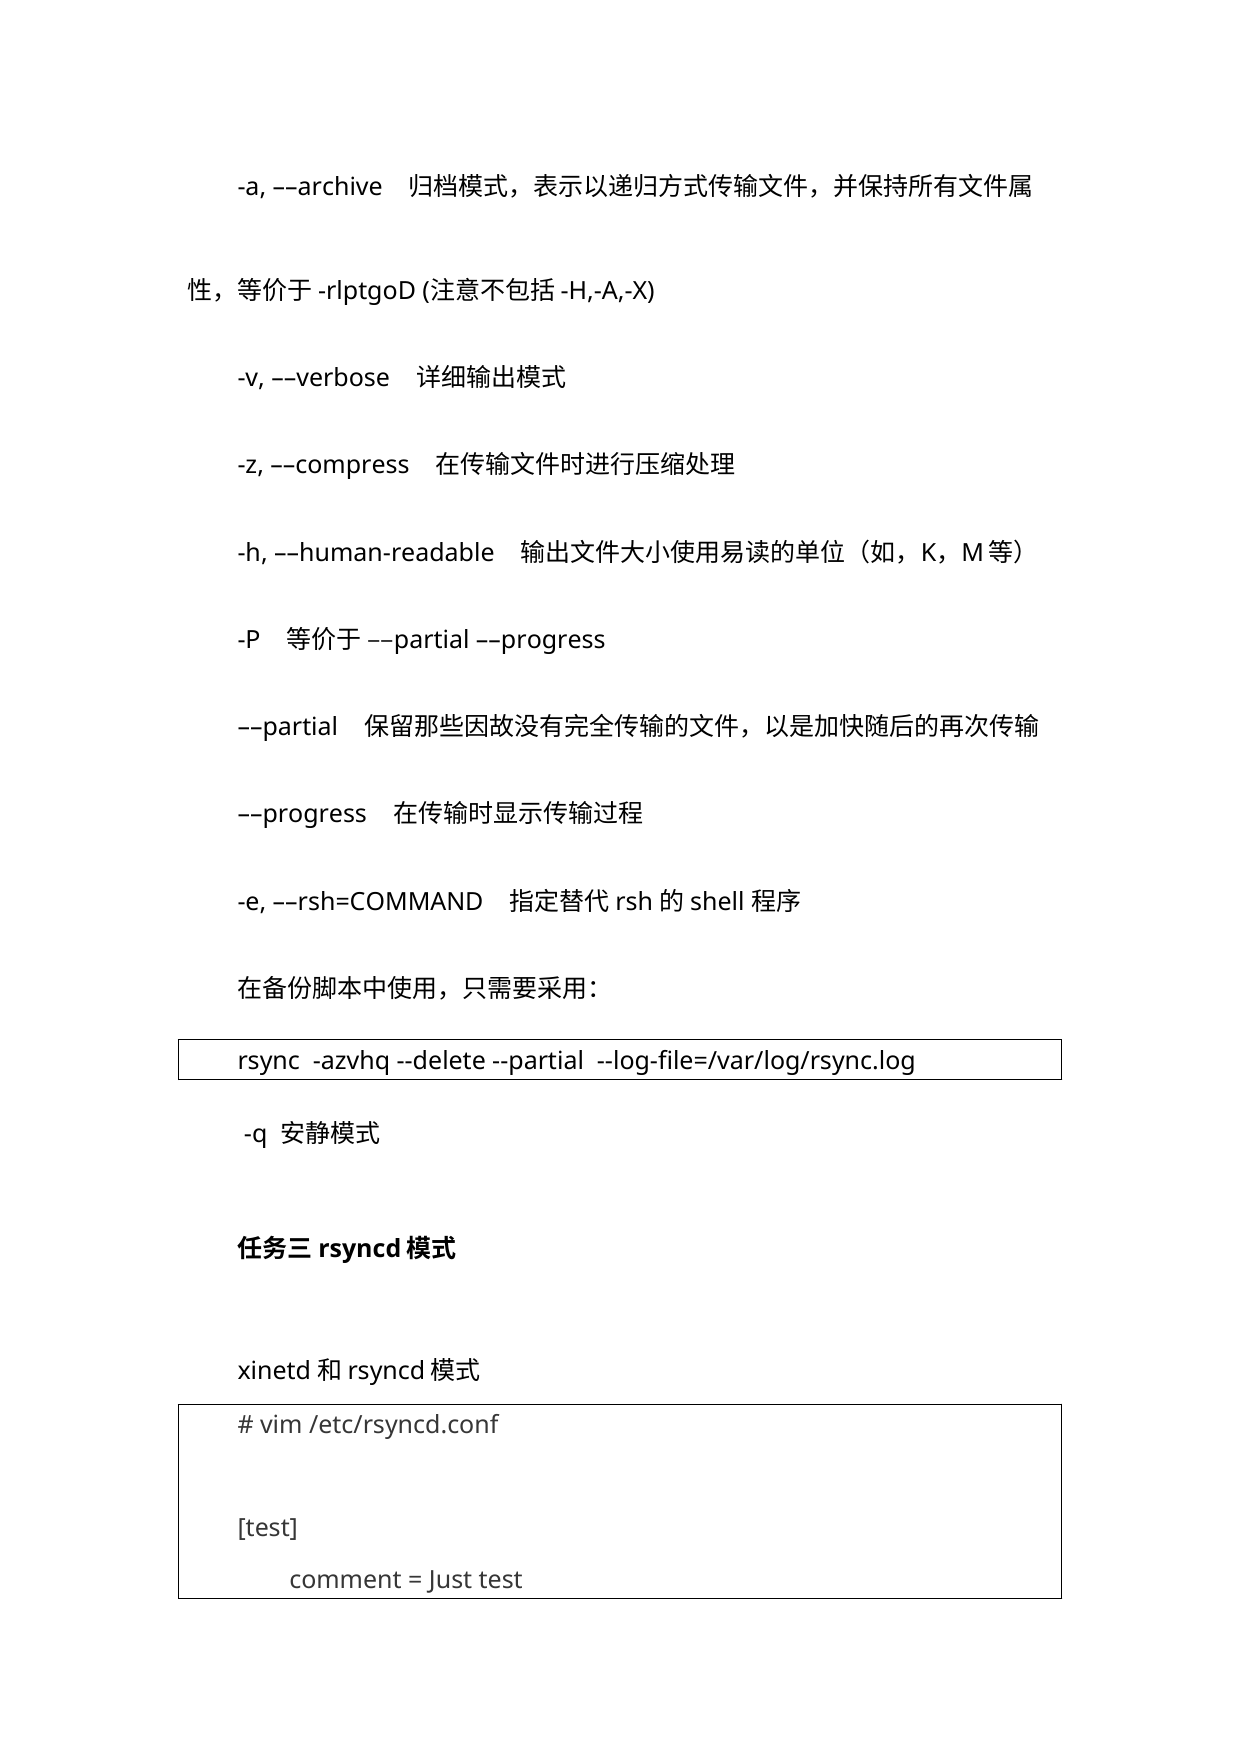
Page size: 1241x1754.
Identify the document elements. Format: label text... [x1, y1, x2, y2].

text [test] [179, 1507, 1061, 1544]
text ––partial 保留那些因故没有完全传输的文件，以是加快随后的再次传输 [187, 690, 1053, 759]
subtitle rsyncd模式 [187, 1212, 1053, 1281]
text rsync -azvhq --delete --partial --log-file=/var/log/rsync.log [179, 1040, 1061, 1079]
text comment = Just test [179, 1558, 1061, 1598]
text -a, ––archive 归档模式，表示以递归方式传输文件，并保持所有文件属性，等价于 -rlptgoD (注意不包括 -H,-A,-X) [187, 150, 1053, 323]
text -P 等价于 ––partial ––progress [187, 603, 1053, 672]
text -z, ––compress 在传输文件时进行压缩处理 [187, 428, 1053, 497]
text 在备份脚本中使用，只需要采用： [187, 952, 1053, 1021]
text -q 安静模式 [187, 1097, 1053, 1166]
text -e, ––rsh=COMMAND 指定替代 rsh 的 shell 程序 [187, 865, 1053, 934]
text # vim /etc/rsyncd.conf [179, 1405, 1061, 1441]
text xinetd 和rsyncd模式 [187, 1334, 1053, 1403]
text ––progress 在传输时显示传输过程 [187, 777, 1053, 847]
text -v, ––verbose 详细输出模式 [187, 341, 1053, 410]
text -h, ––human-readable 输出文件大小使用易读的单位（如，K，M等） [187, 516, 1053, 585]
